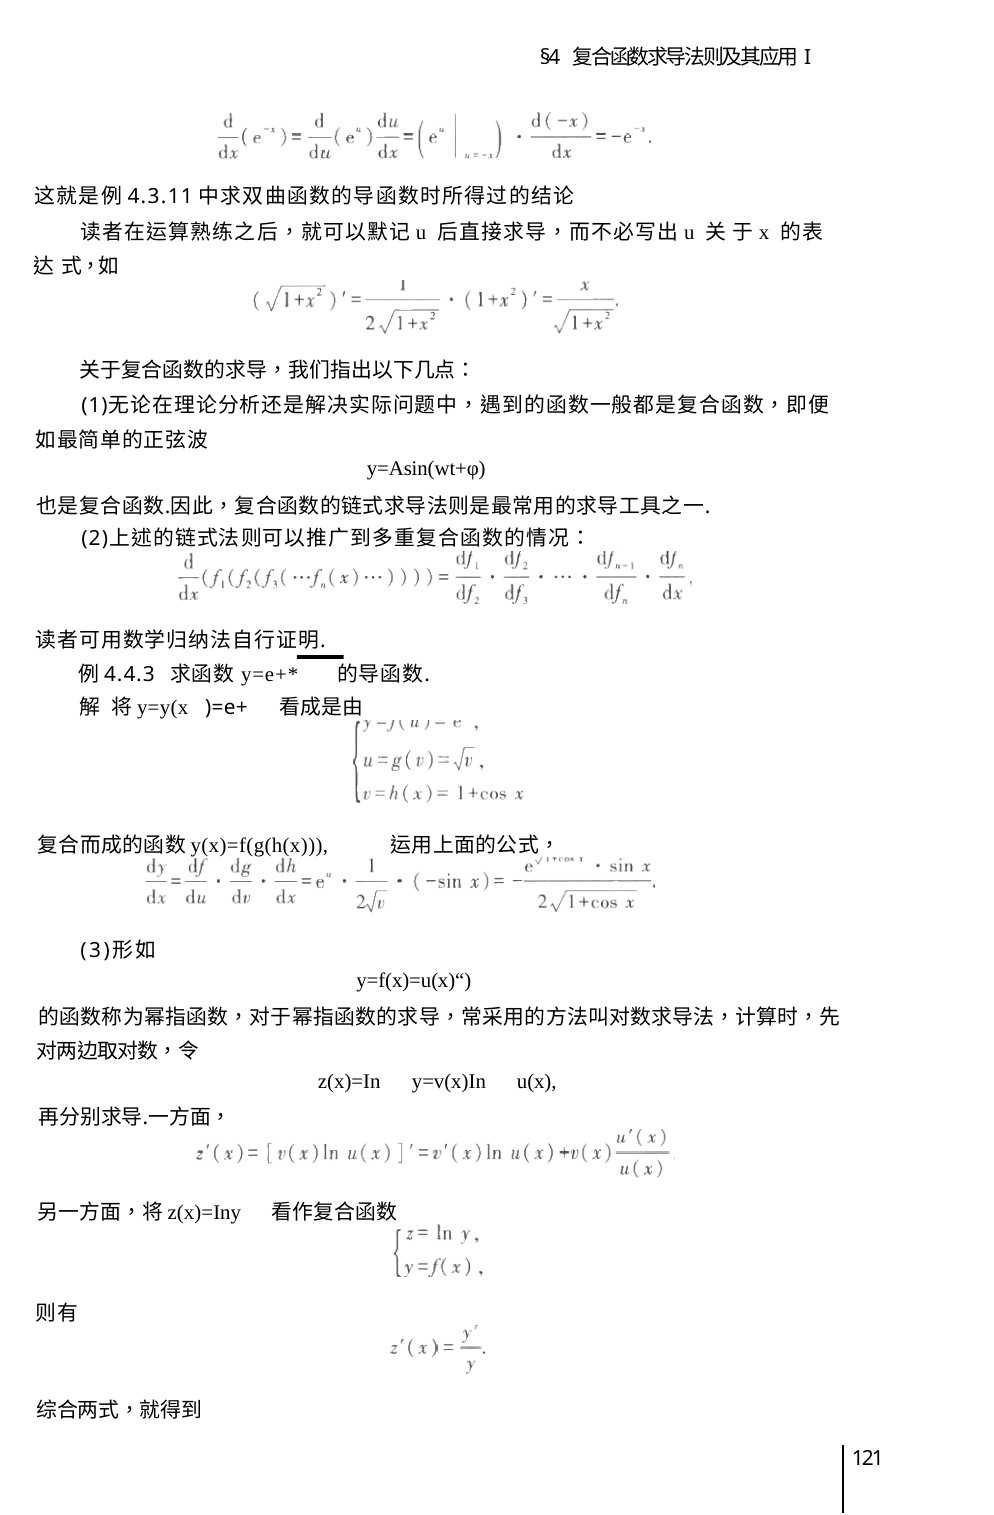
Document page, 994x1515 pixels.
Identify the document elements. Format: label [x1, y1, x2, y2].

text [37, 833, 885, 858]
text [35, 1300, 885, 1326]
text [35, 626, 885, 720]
picture [386, 1325, 488, 1376]
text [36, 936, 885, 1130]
picture [215, 108, 651, 160]
picture [144, 857, 655, 914]
picture [391, 1224, 485, 1280]
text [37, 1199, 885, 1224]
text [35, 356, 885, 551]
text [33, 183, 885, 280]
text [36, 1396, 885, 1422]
picture [176, 551, 692, 606]
picture [193, 1129, 675, 1179]
picture [296, 655, 344, 659]
picture [252, 280, 618, 335]
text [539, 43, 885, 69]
picture [352, 720, 523, 804]
